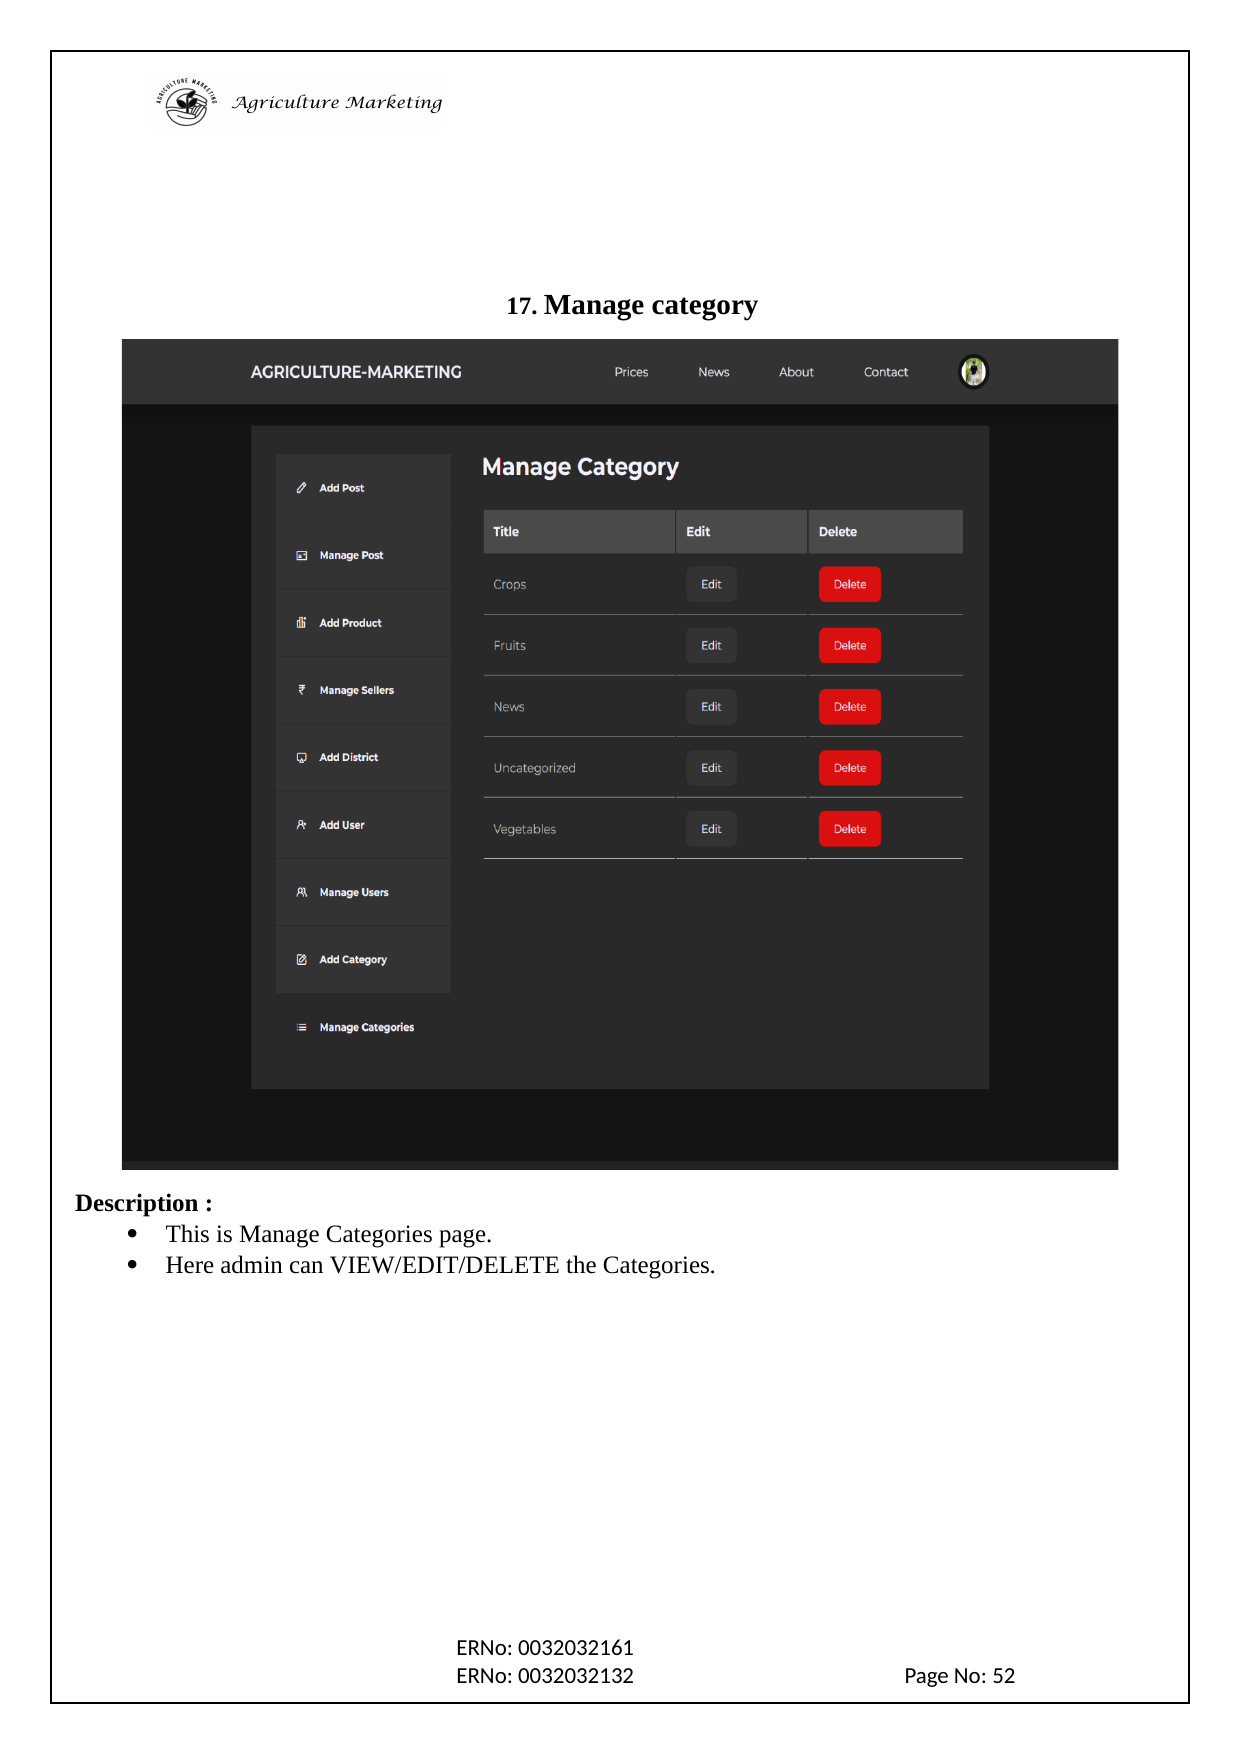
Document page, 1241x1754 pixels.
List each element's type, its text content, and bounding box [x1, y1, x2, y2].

picture [150, 71, 445, 130]
list Manage category [506, 287, 1165, 321]
list Here admin can VIEW/EDIT/DELETE the Categories. [128, 1251, 1165, 1279]
list This is Manage Categories page. [128, 1219, 1165, 1248]
picture [121, 339, 1119, 1170]
list Description : [75, 1188, 1165, 1217]
